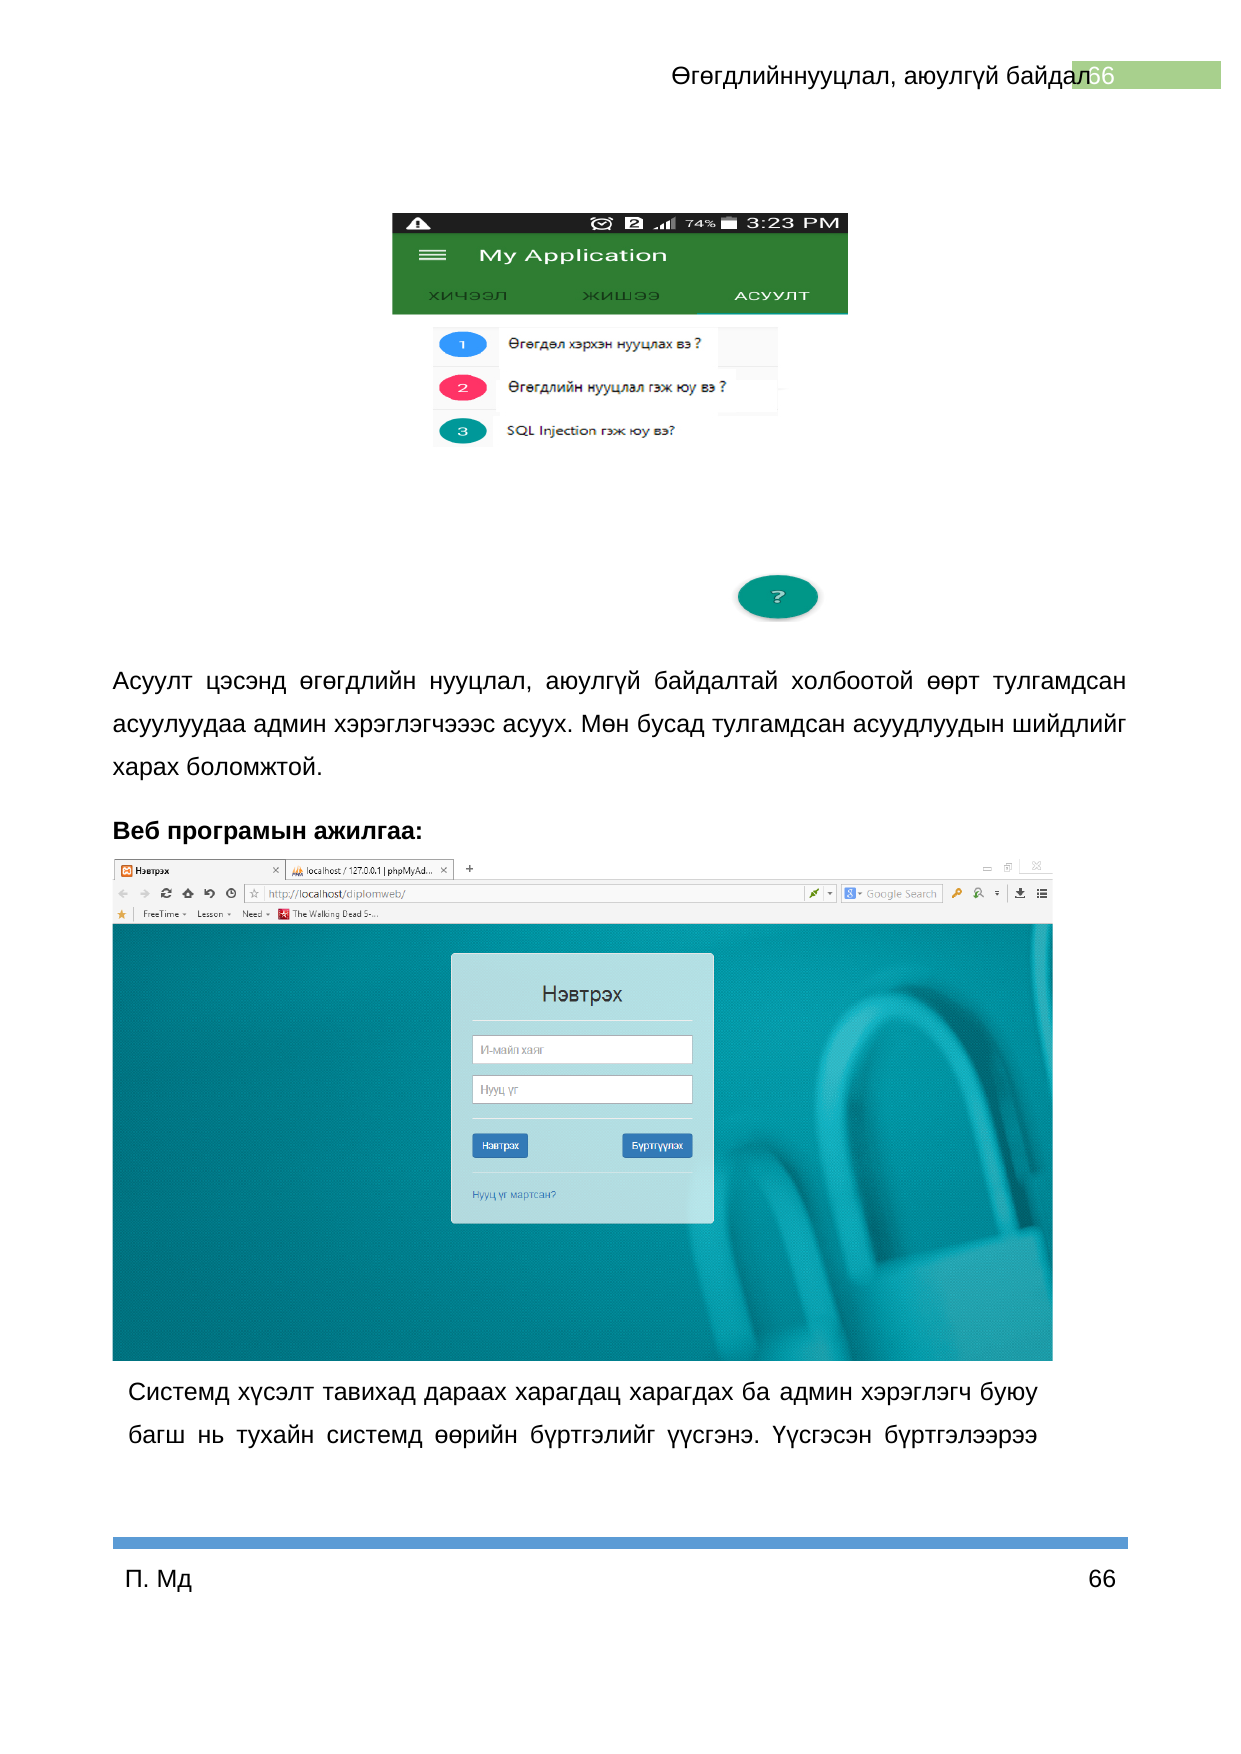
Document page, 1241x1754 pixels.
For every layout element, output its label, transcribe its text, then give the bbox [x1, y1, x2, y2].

picture [112, 859, 1053, 1361]
text Веб програмын ажилгаа: [112, 816, 1128, 845]
text Асуулт цэсэнд өгөгдлийн нууцлал, аюулгүй байдалтай холбоотой өөрт тулгамдсан асуулуудаа админ хэрэглэгчэээс асуух. Мөн бусад тулгамдсан асуудлуудын шийдлийг харах боломжтой. [112, 666, 1128, 781]
picture [392, 213, 848, 631]
